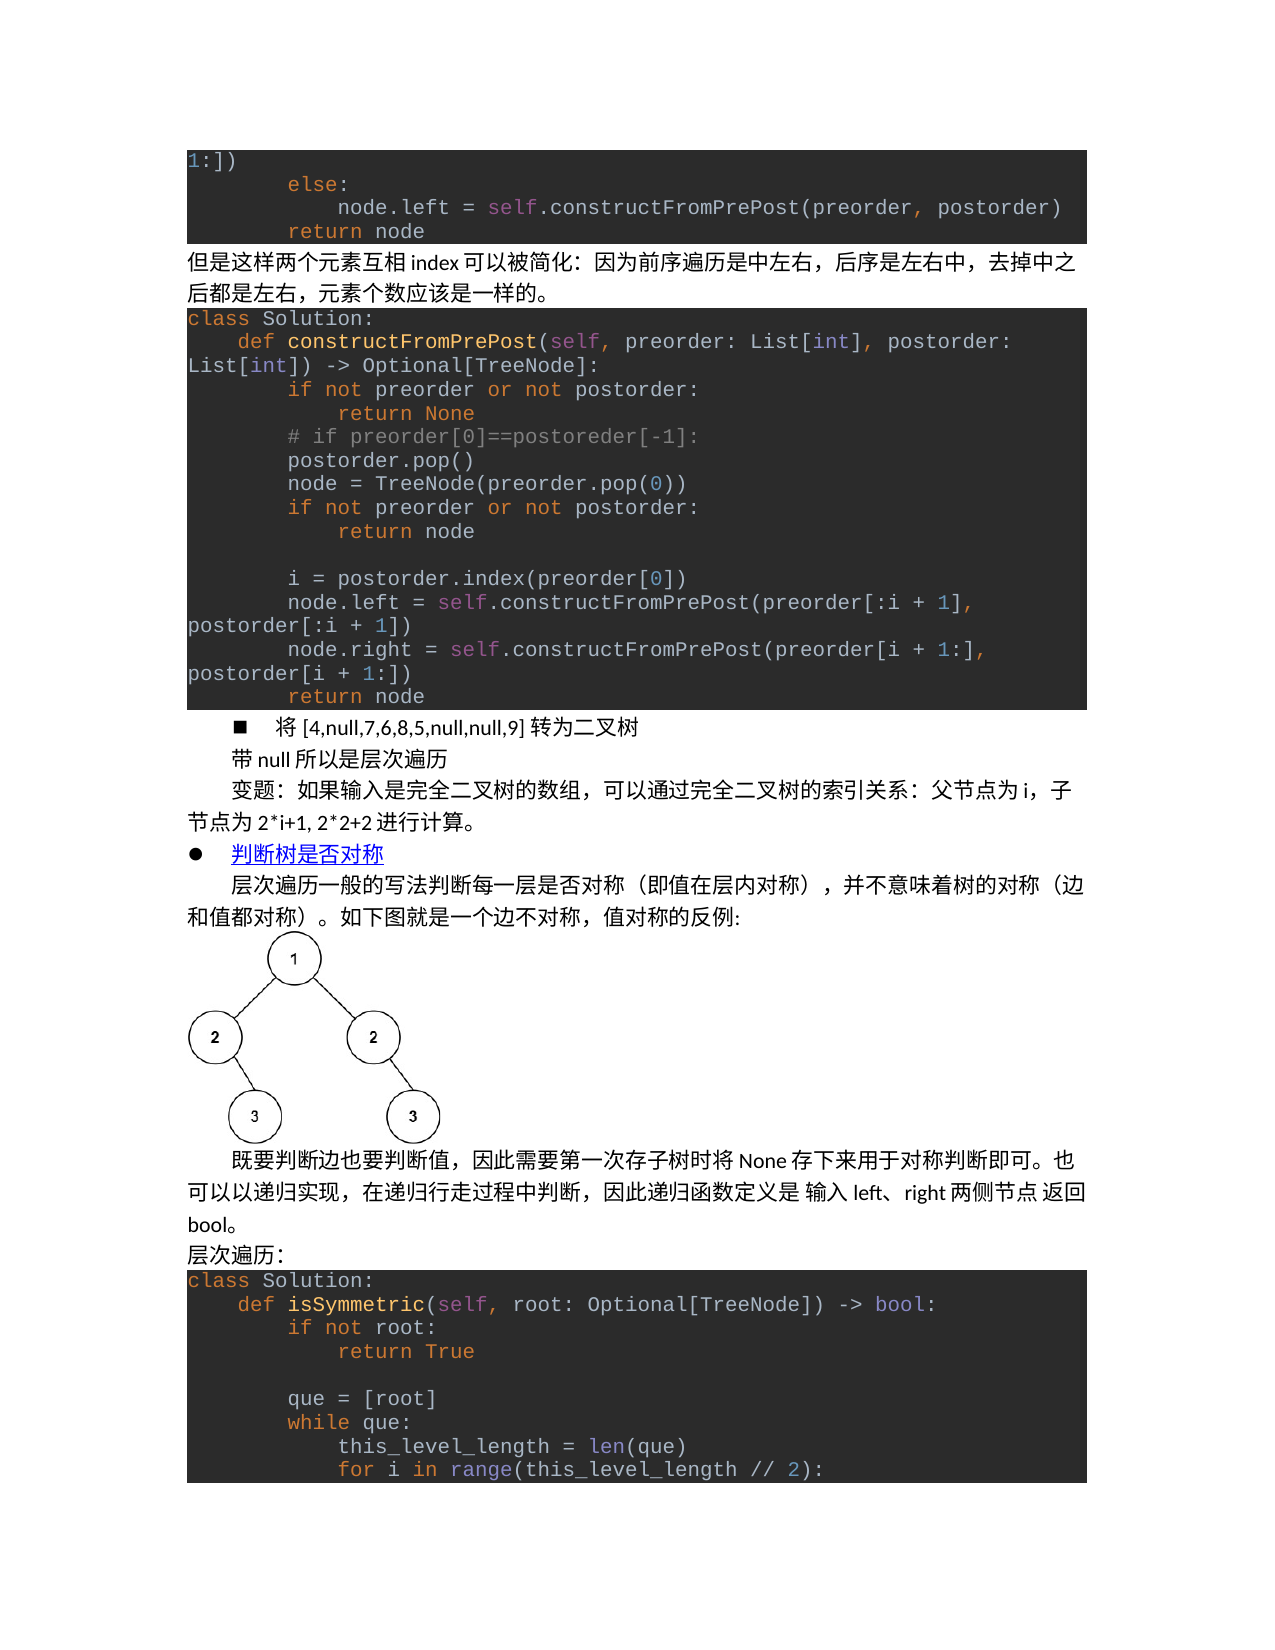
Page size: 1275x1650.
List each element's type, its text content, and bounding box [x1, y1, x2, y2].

list 将 [4,null,7,6,8,5,null,null,9] 转为二叉树 [232, 710, 1087, 742]
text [187, 1270, 1087, 1483]
picture [187, 931, 441, 1144]
text 但是这样两个元素互相index可以被简化：因为前序遍历是中左右，后序是左右中，去掉中之后都是左右，元素个数应该是一样的。 [187, 244, 1087, 308]
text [187, 150, 1087, 244]
text 层次遍历： [187, 1238, 1087, 1270]
text 变题：如果输入是完全二叉树的数组，可以通过完全二叉树的索引关系：父节点为i，子节点为2*i+1, 2*2+2进行计算。 [187, 773, 1087, 837]
text 带null所以是层次遍历 [231, 742, 1087, 773]
text 层次遍历一般的写法判断每一层是否对称（即值在层内对称），并不意味着树的对称（边和值都对称）。如下图就是一个边不对称，值对称的反例: [187, 868, 1087, 932]
text 既要判断边也要判断值，因此需要第一次存子树时将None存下来用于对称判断即可。也可以以递归实现，在递归行走过程中判断，因此递归函数定义是 输入left、right两侧节点 返回 bool。 [187, 1143, 1087, 1238]
list 判断树是否对称 [187, 837, 1087, 868]
text class Solution: def constructFromPrePost(self, preorder: List[int], postorder: List[int]) -> Optional[TreeNode]: if not preorder or not postorder: return None # if preorder[0]==postoreder[-1]: postorder.pop() node = TreeNode(preorder.pop(0)) if not preorder or not postorder: return node i = postorder.index(preorder[0]) node.left = self.constructFromPrePost(preorder[:i + 1], postorder[:i + 1]) node.right = self.constructFromPrePost(preorder[i + 1:], postorder[i + 1:]) return node [187, 308, 1087, 710]
